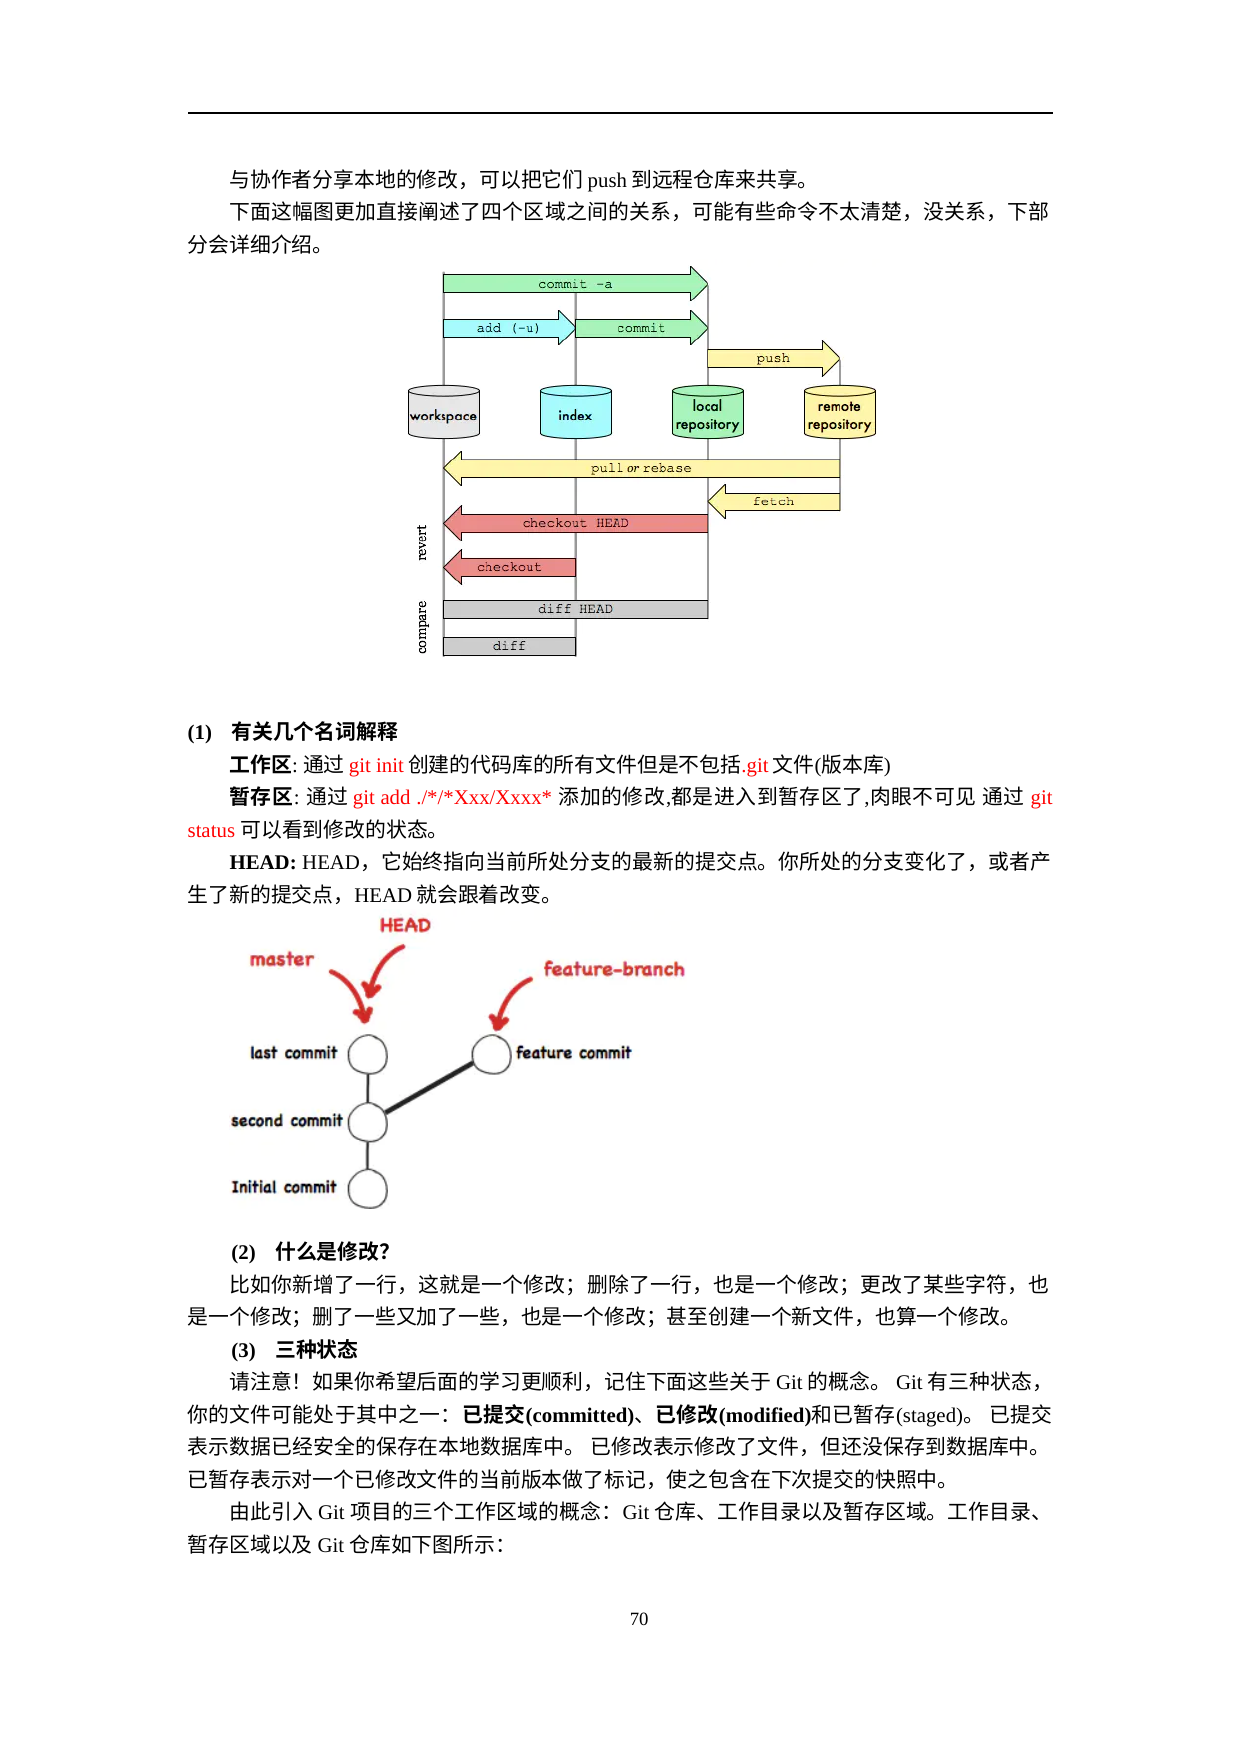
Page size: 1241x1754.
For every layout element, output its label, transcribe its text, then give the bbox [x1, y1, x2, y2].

text 与协作者分享本地的修改，可以把它们push到远程仓库来共享。 [187, 162, 1053, 194]
subtitle 什么是修改？ [231, 1234, 1053, 1267]
text 下面这幅图更加直接阐述了四个区域之间的关系，可能有些命令不太清楚，没关系，下部分会详细介绍。 [187, 194, 1053, 259]
subtitle 三种状态 [231, 1332, 1053, 1364]
text 工作区: 通过git init创建的代码库的所有文件但是不包括.git文件(版本库) [187, 747, 1053, 779]
picture [229, 909, 687, 1214]
text 比如你新增了一行，这就是一个修改；删除了一行，也是一个修改；更改了某些字符，也是一个修改；删了一些又加了一些，也是一个修改；甚至创建一个新文件，也算一个修改。 [187, 1267, 1053, 1332]
text 由此引入 Git 项目的三个工作区域的概念：Git 仓库、工作目录以及暂存区域。工作目录、暂存区域以及 Git 仓库如下图所示： [187, 1494, 1053, 1559]
text 暂存区: 通过git add ./*/*Xxx/Xxxx* 添加的修改,都是进入到暂存区了,肉眼不可见 通过 git status 可以看到修改的状态。 [187, 779, 1053, 844]
text HEAD: HEAD，它始终指向当前所处分支的最新的提交点。你所处的分支变化了，或者产生了新的提交点，HEAD就会跟着改变。 [187, 844, 1053, 909]
picture [398, 259, 884, 661]
text 请注意！如果你希望后面的学习更顺利，记住下面这些关于 Git 的概念。 Git 有三种状态，你的文件可能处于其中之一：已提交(committed)、已修改(modified)和已暂存(staged)。 已提交表示数据已经安全的保存在本地数据库中。 已修改表示修改了文件，但还没保存到数据库中。 已暂存表示对一个已修改文件的当前版本做了标记，使之包含在下次提交的快照中。 [187, 1364, 1053, 1494]
subtitle 有关几个名词解释 [187, 714, 1053, 747]
